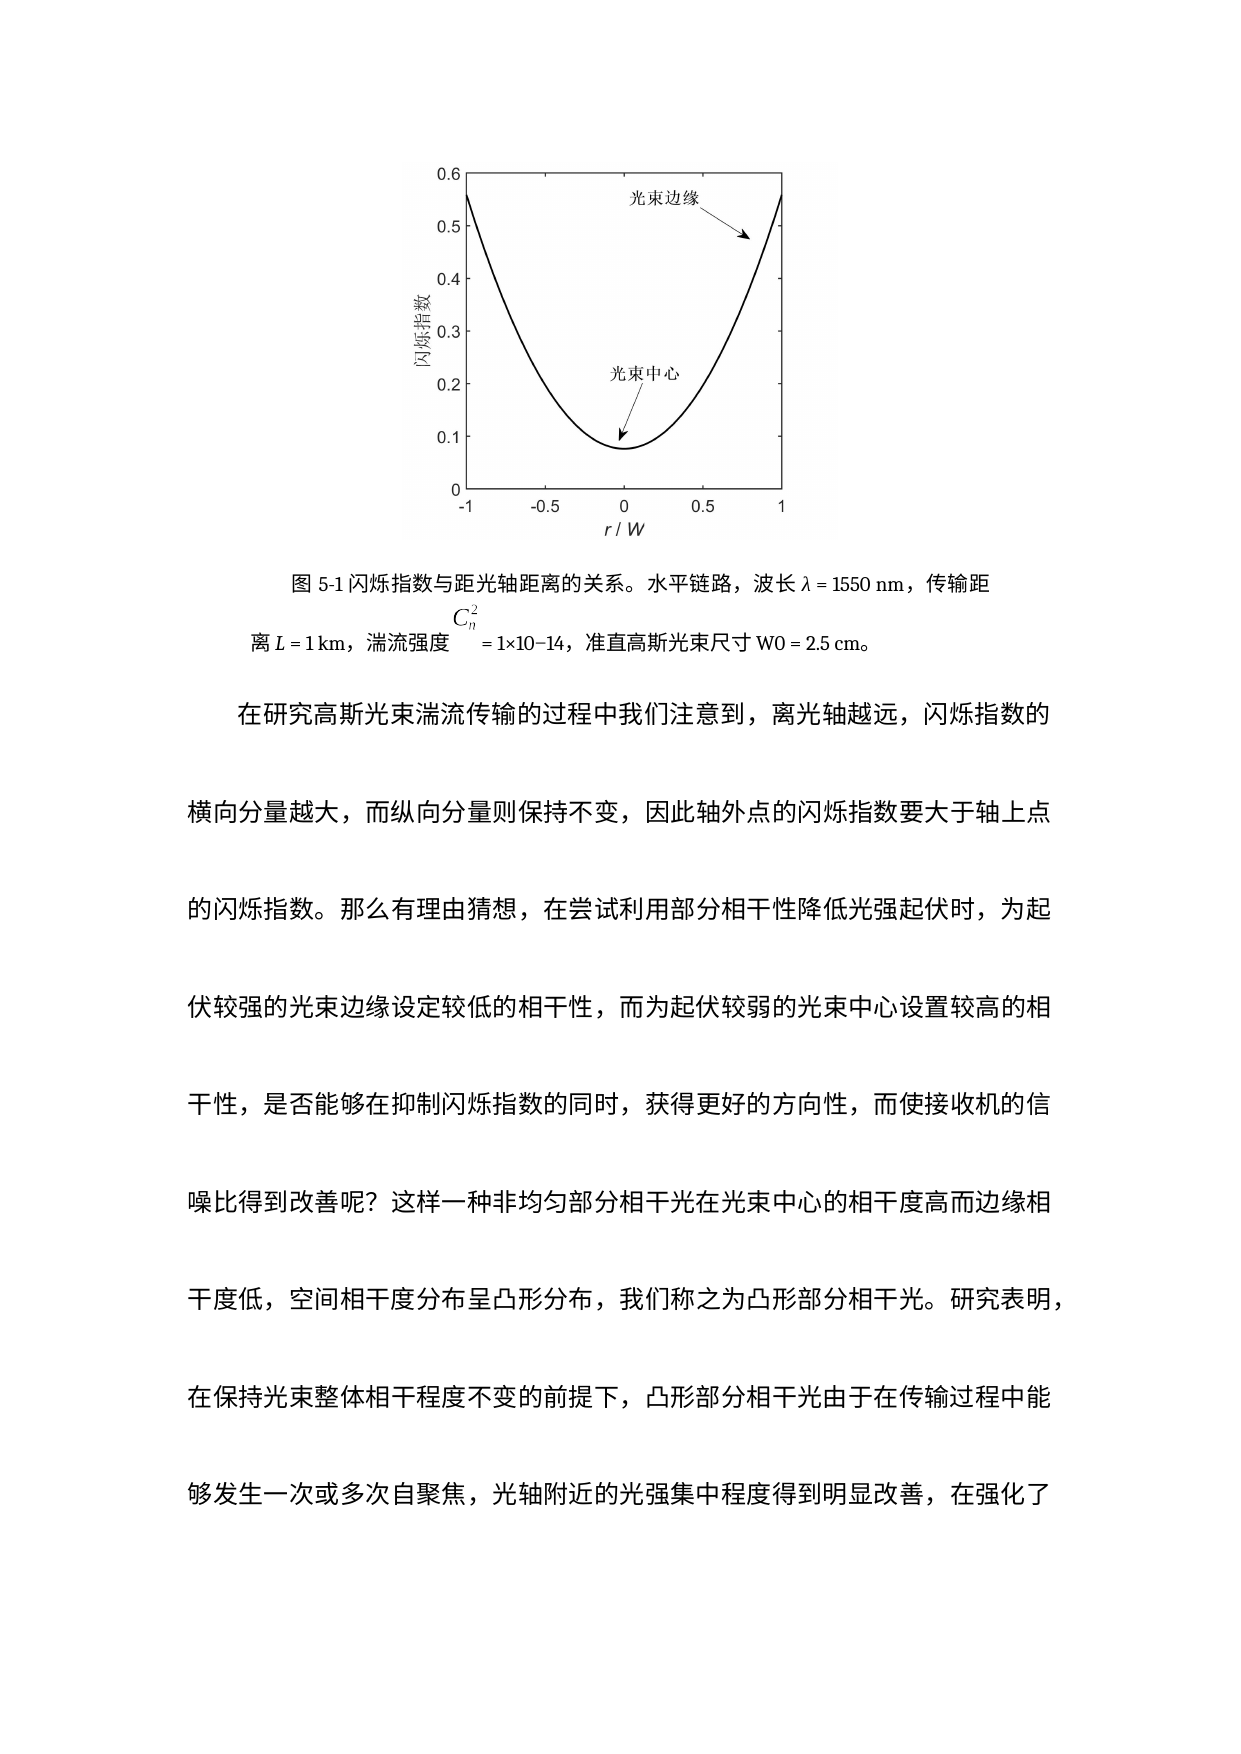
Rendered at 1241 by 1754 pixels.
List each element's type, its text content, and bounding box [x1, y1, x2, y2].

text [187, 680, 1053, 1525]
text 图 5-1 闪烁指数与距光轴距离的关系。水平链路，波长λ = 1550 nm，传输距离L = 1 km，湍流强度= 1×10−14，准直高斯光束尺寸W0 = 2.5 cm。 [250, 566, 990, 664]
picture [402, 162, 839, 540]
